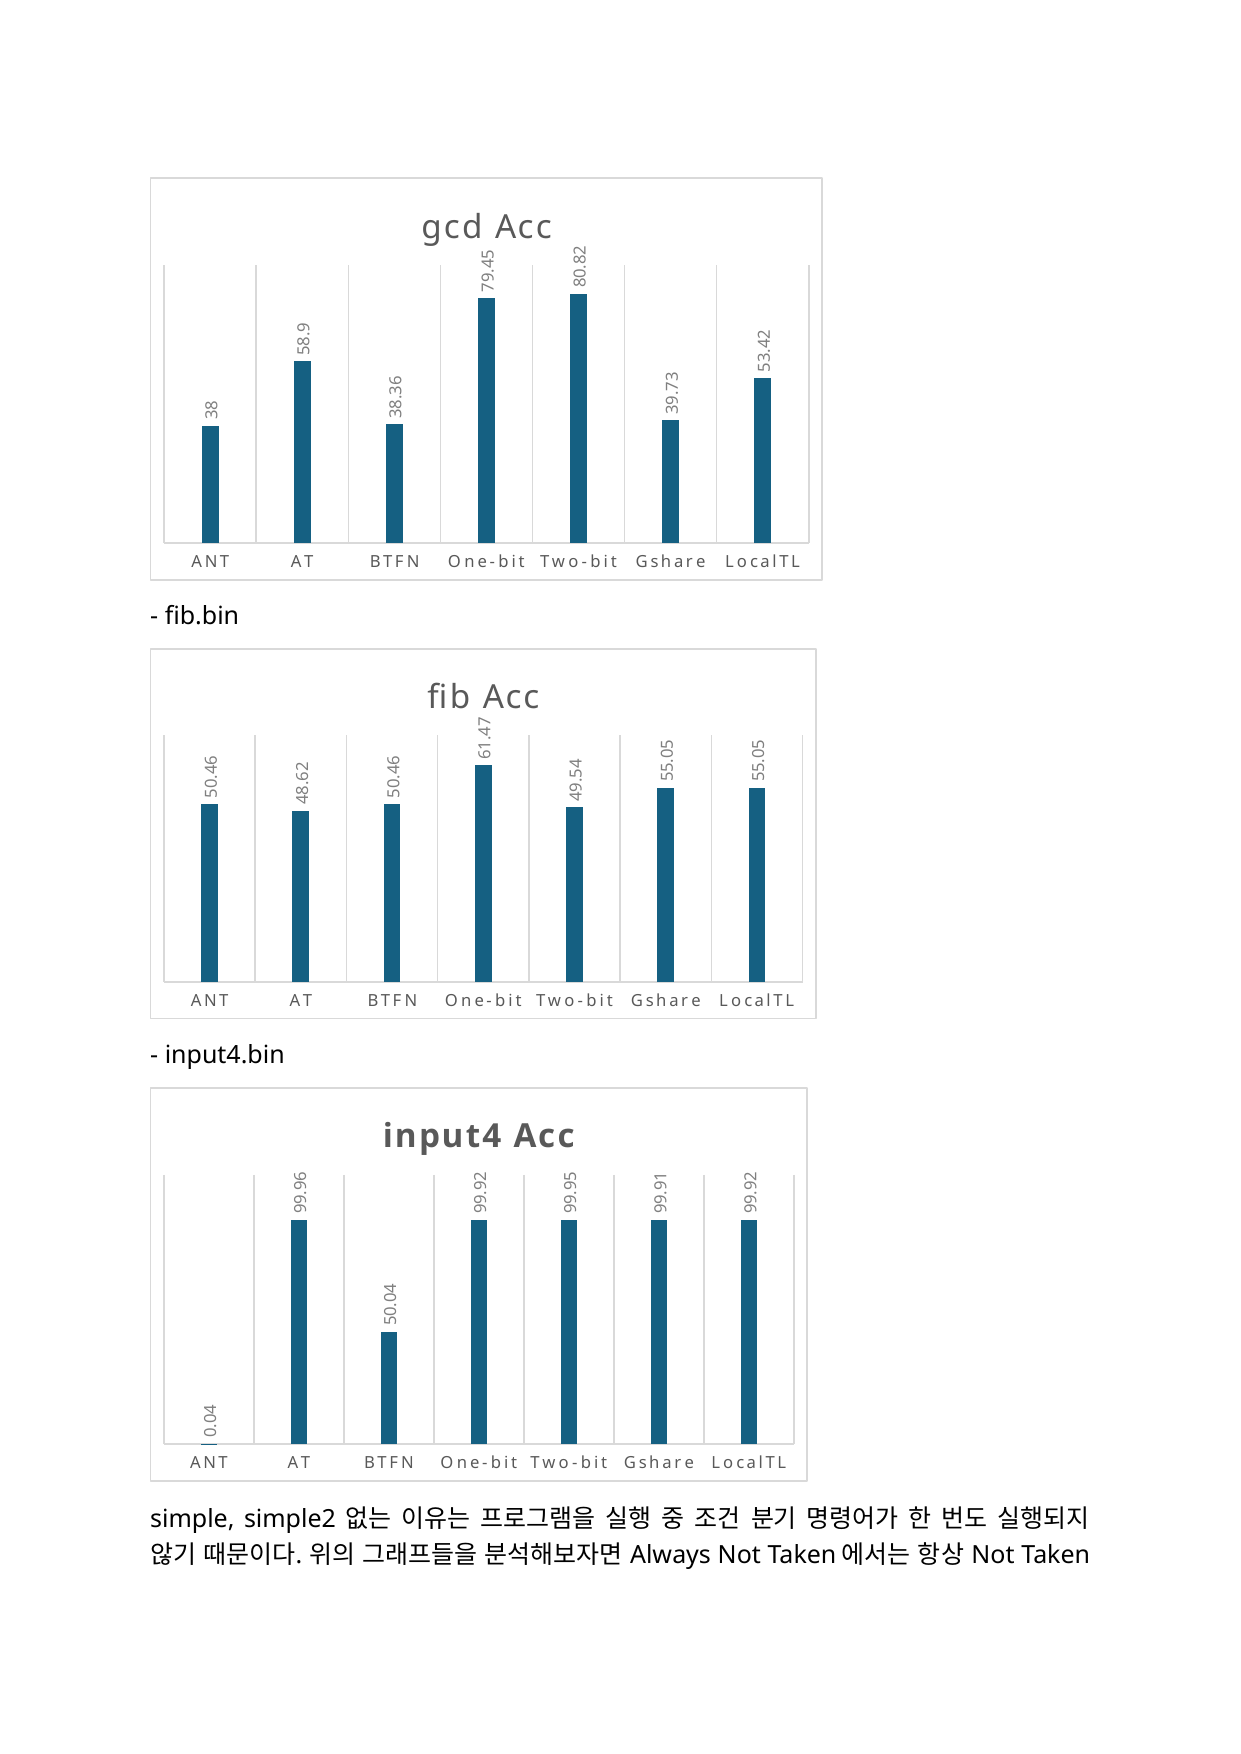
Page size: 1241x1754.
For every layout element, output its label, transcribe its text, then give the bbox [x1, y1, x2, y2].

text - fib.bin [150, 598, 1090, 632]
text - input4.bin [150, 1036, 1090, 1070]
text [150, 1499, 1090, 1571]
